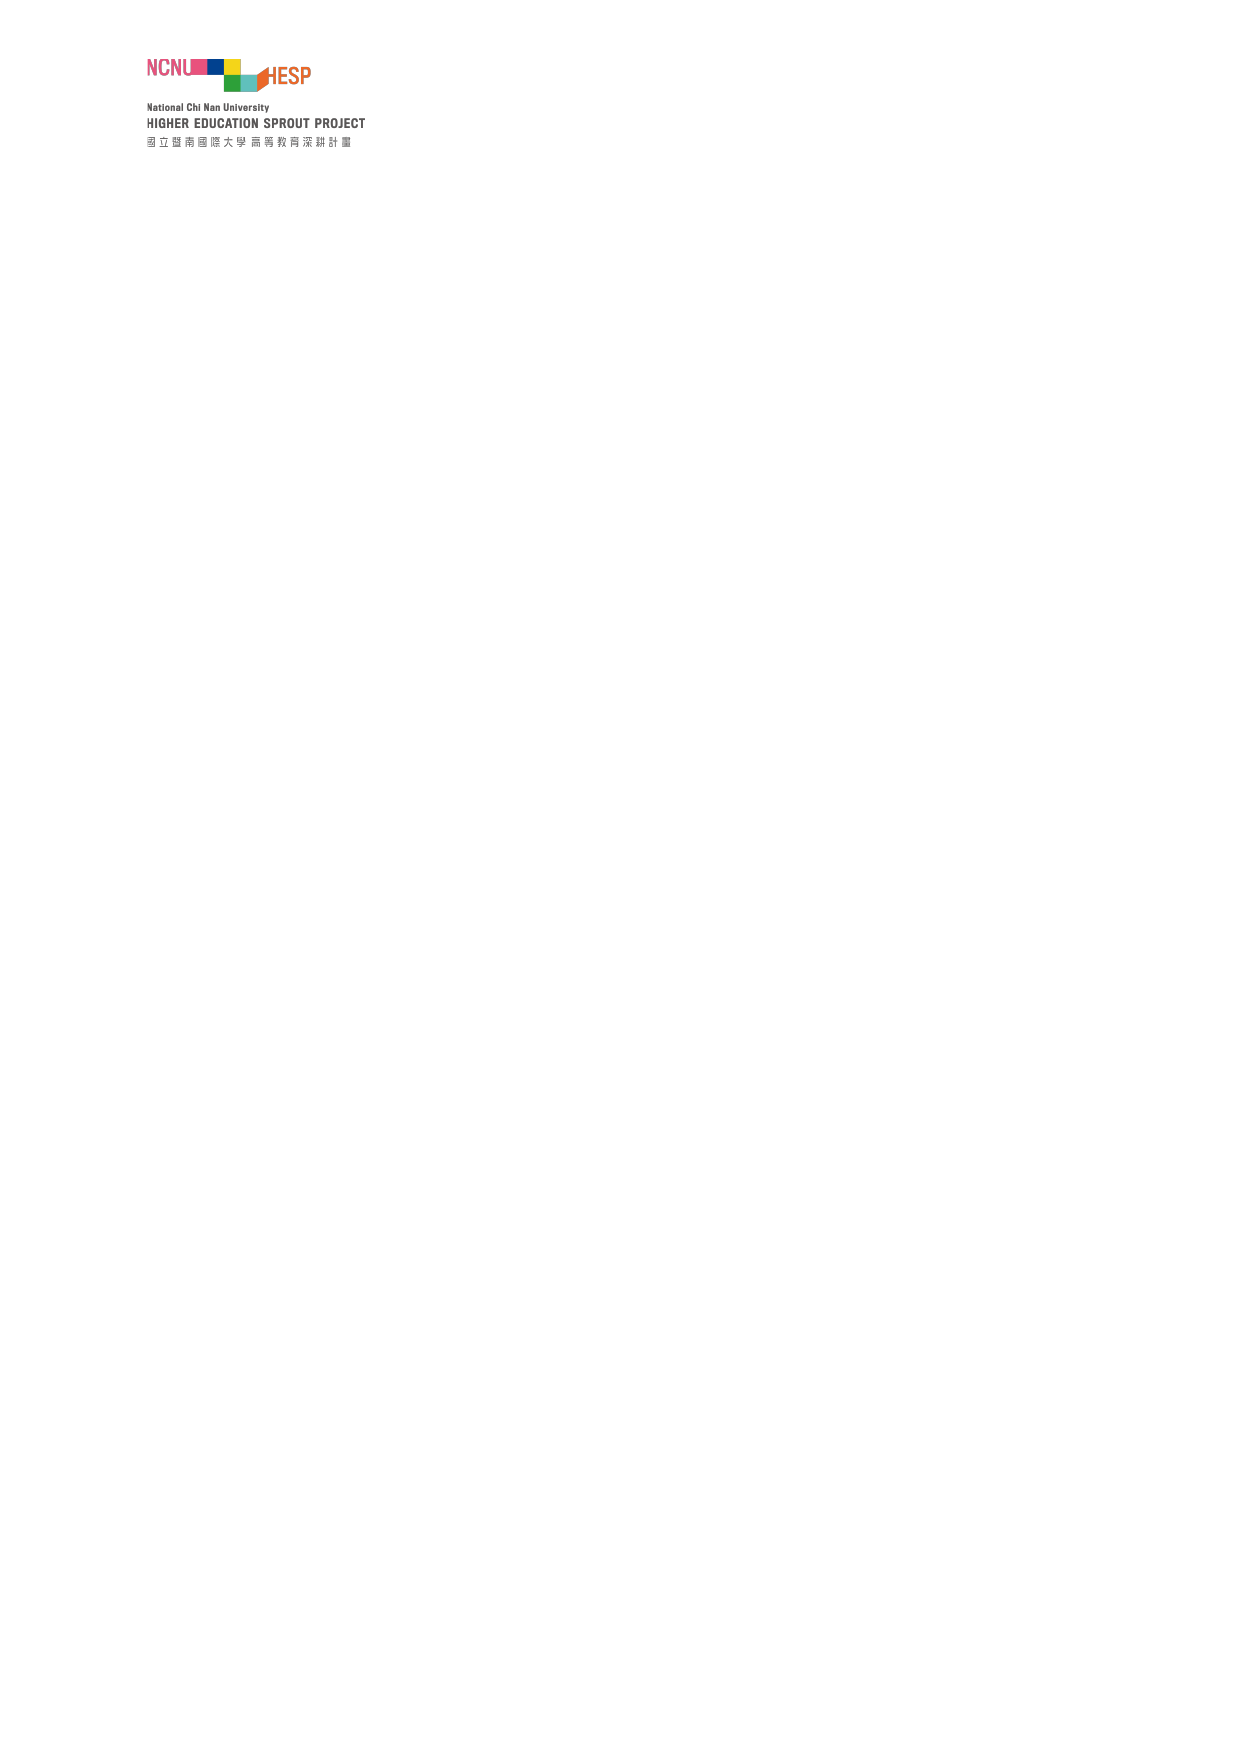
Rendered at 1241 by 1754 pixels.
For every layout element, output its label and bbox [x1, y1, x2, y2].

picture [147, 59, 365, 147]
